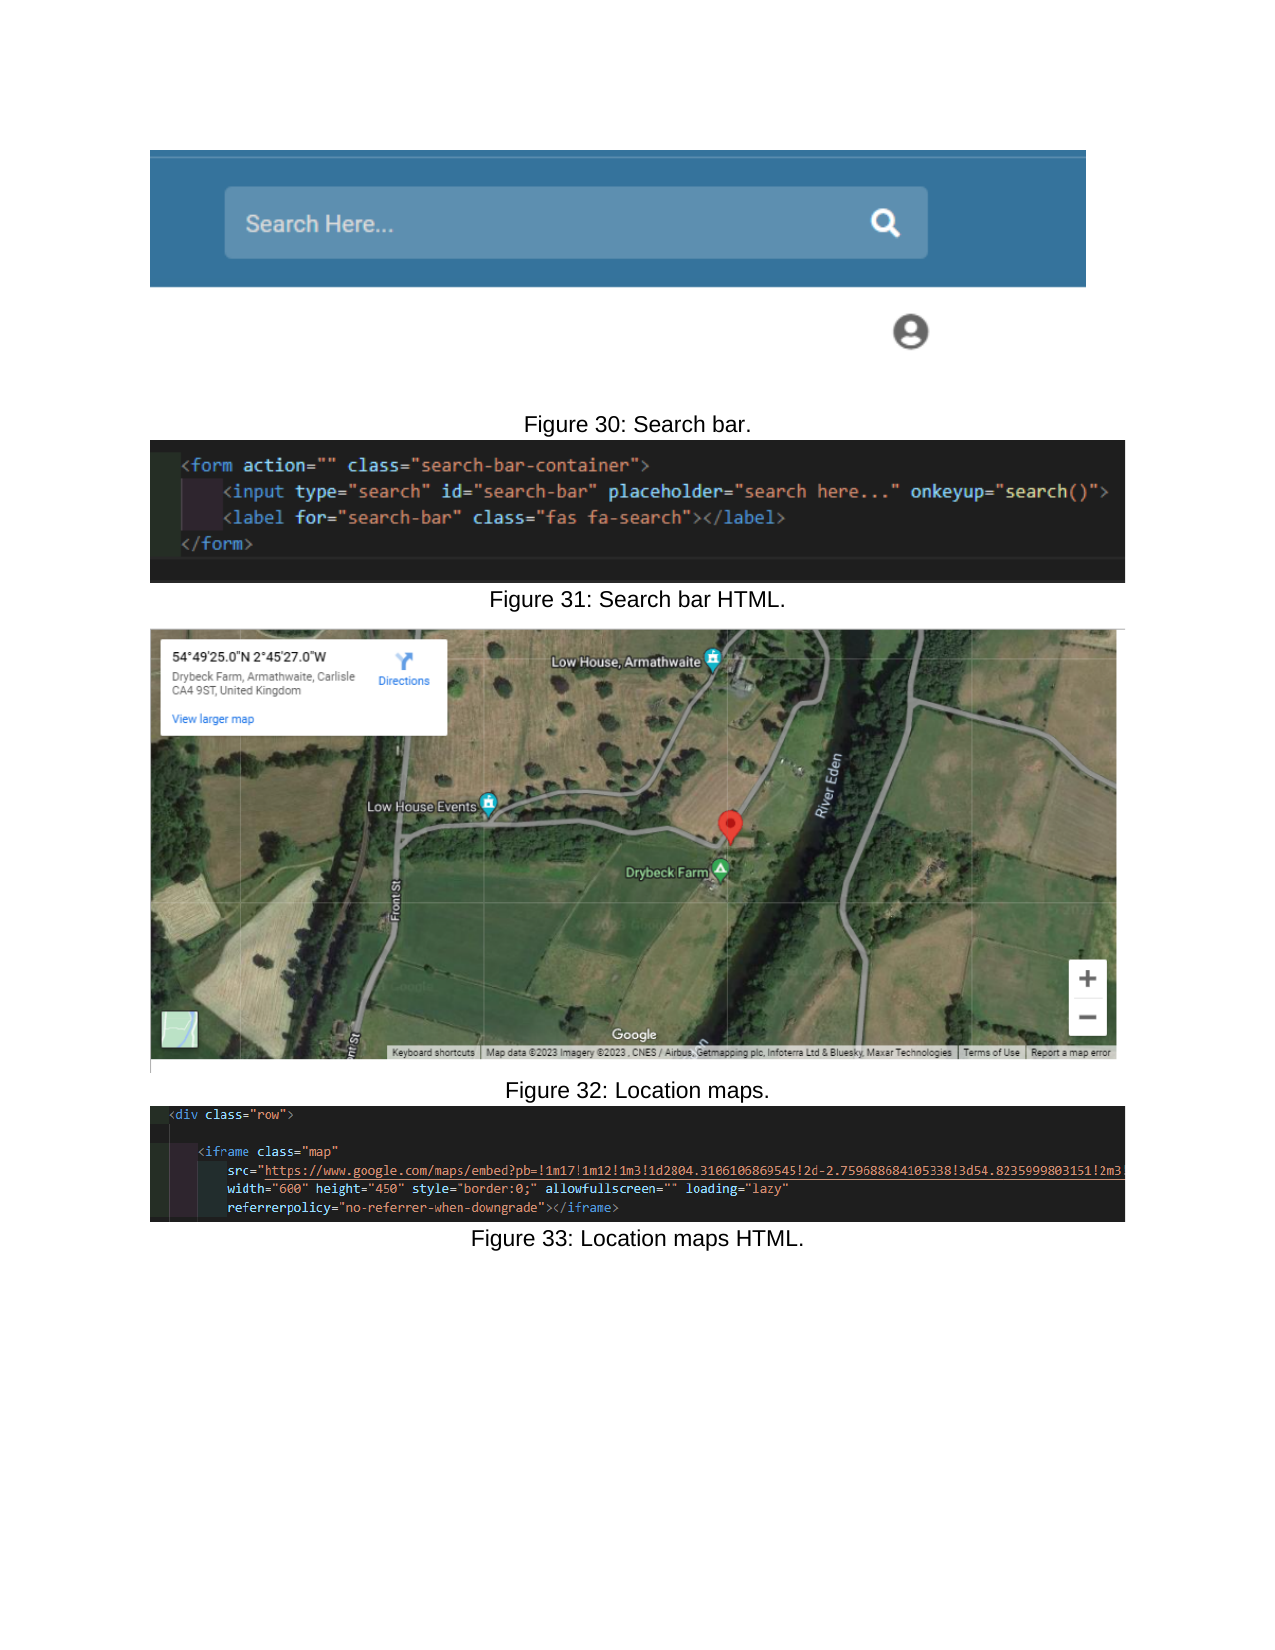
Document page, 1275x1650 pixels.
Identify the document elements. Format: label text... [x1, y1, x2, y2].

picture [150, 616, 1125, 1073]
text Figure 32: Location maps. [150, 1077, 1125, 1103]
picture [150, 440, 1125, 583]
text Figure 30: Search bar. [150, 411, 1125, 437]
text Figure 31: Search bar HTML. [150, 586, 1125, 613]
picture [150, 150, 1086, 377]
picture [150, 1106, 1125, 1222]
text Figure 33: Location maps HTML. [150, 1225, 1125, 1252]
